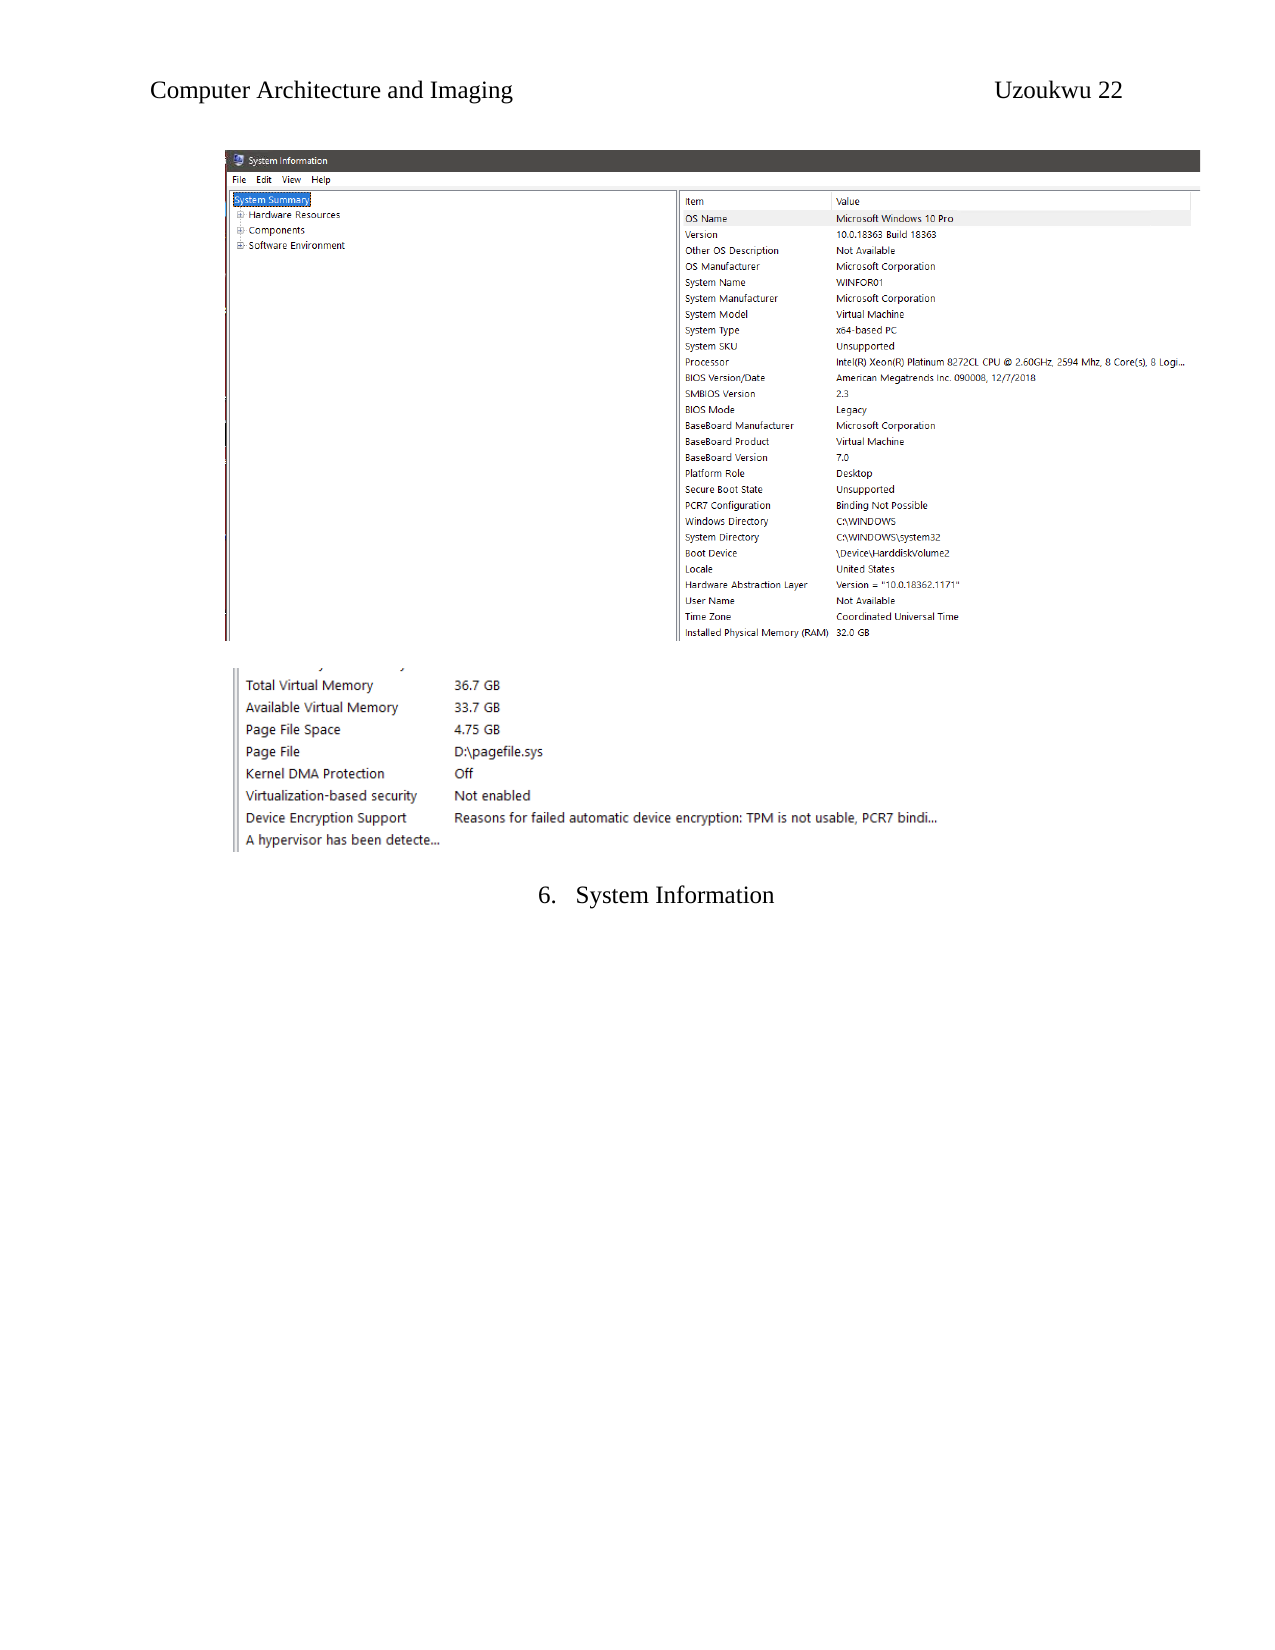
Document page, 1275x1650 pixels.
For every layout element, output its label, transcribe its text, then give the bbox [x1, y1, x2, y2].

picture [225, 668, 958, 852]
picture [225, 150, 1200, 641]
list System Information [187, 880, 1125, 909]
